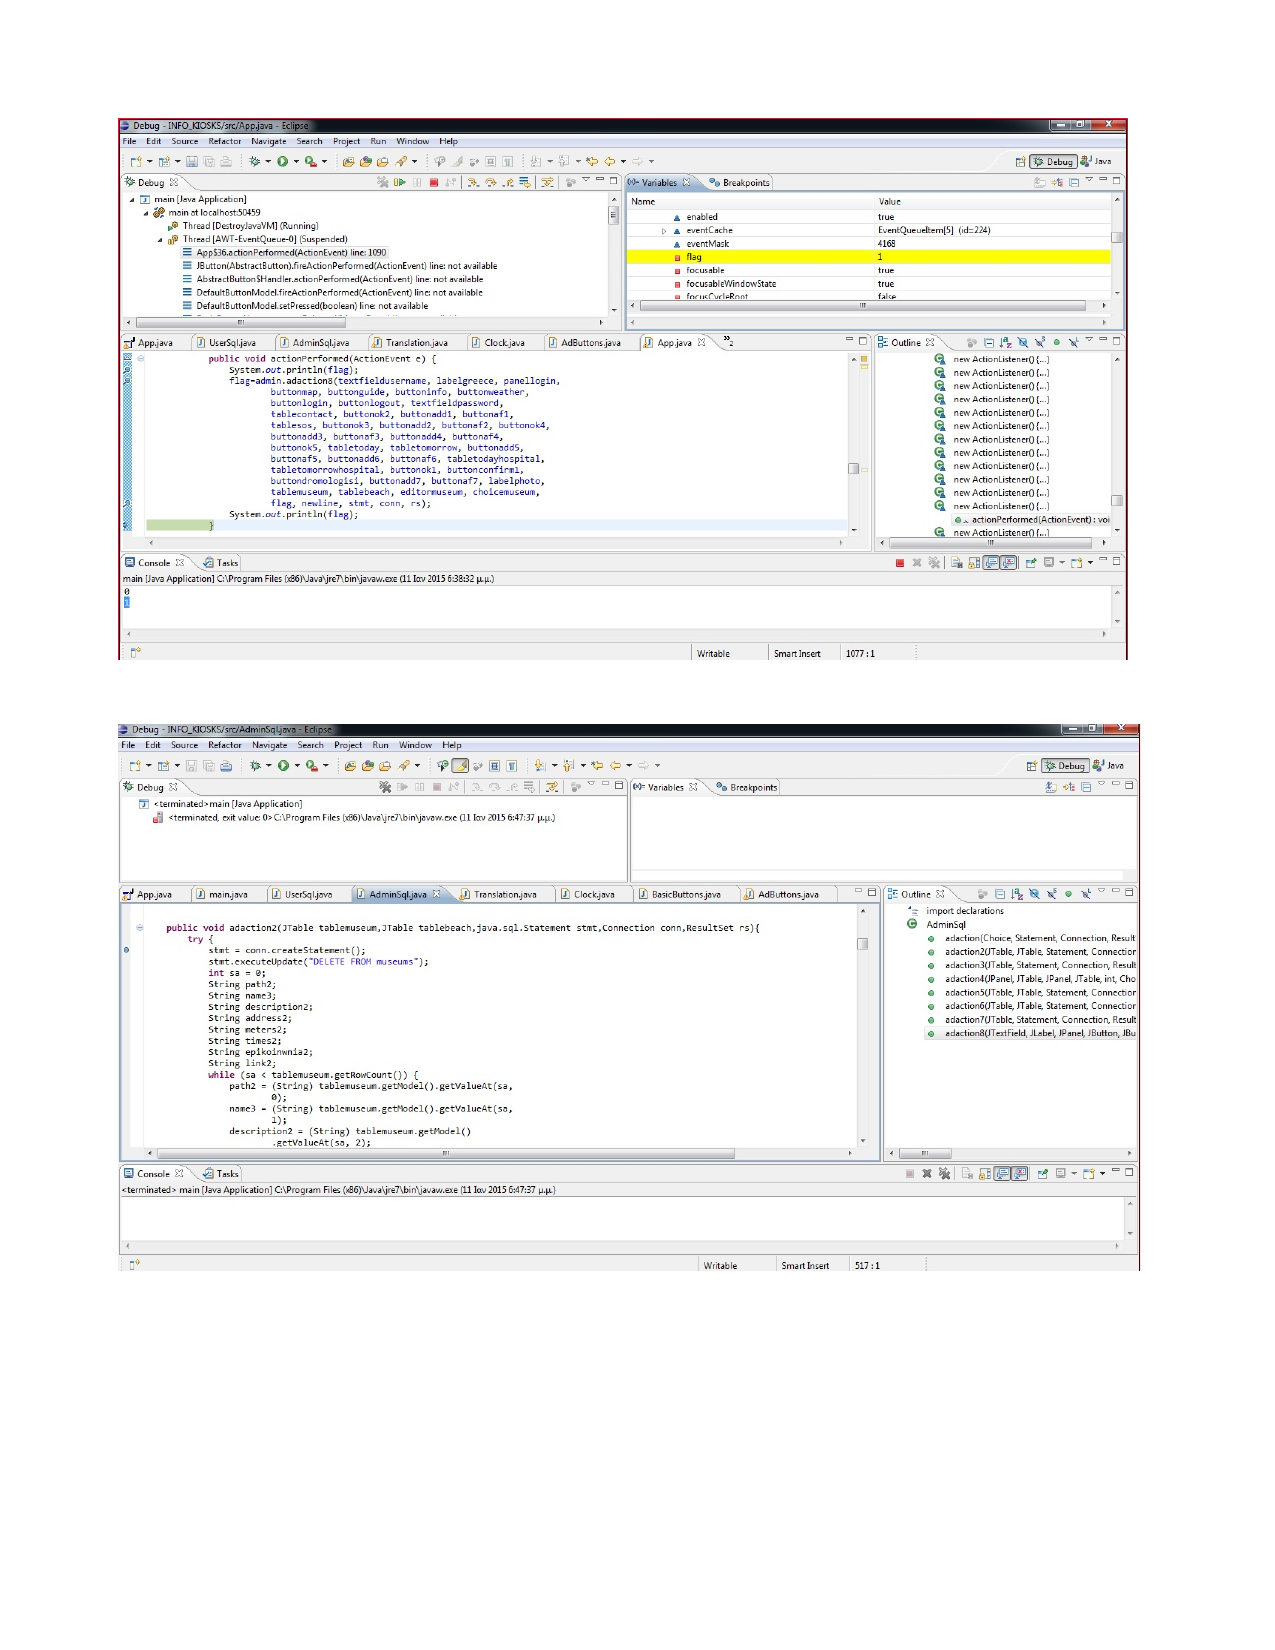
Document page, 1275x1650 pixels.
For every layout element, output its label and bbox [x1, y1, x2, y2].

picture [118, 118, 1128, 660]
picture [118, 724, 1141, 1271]
